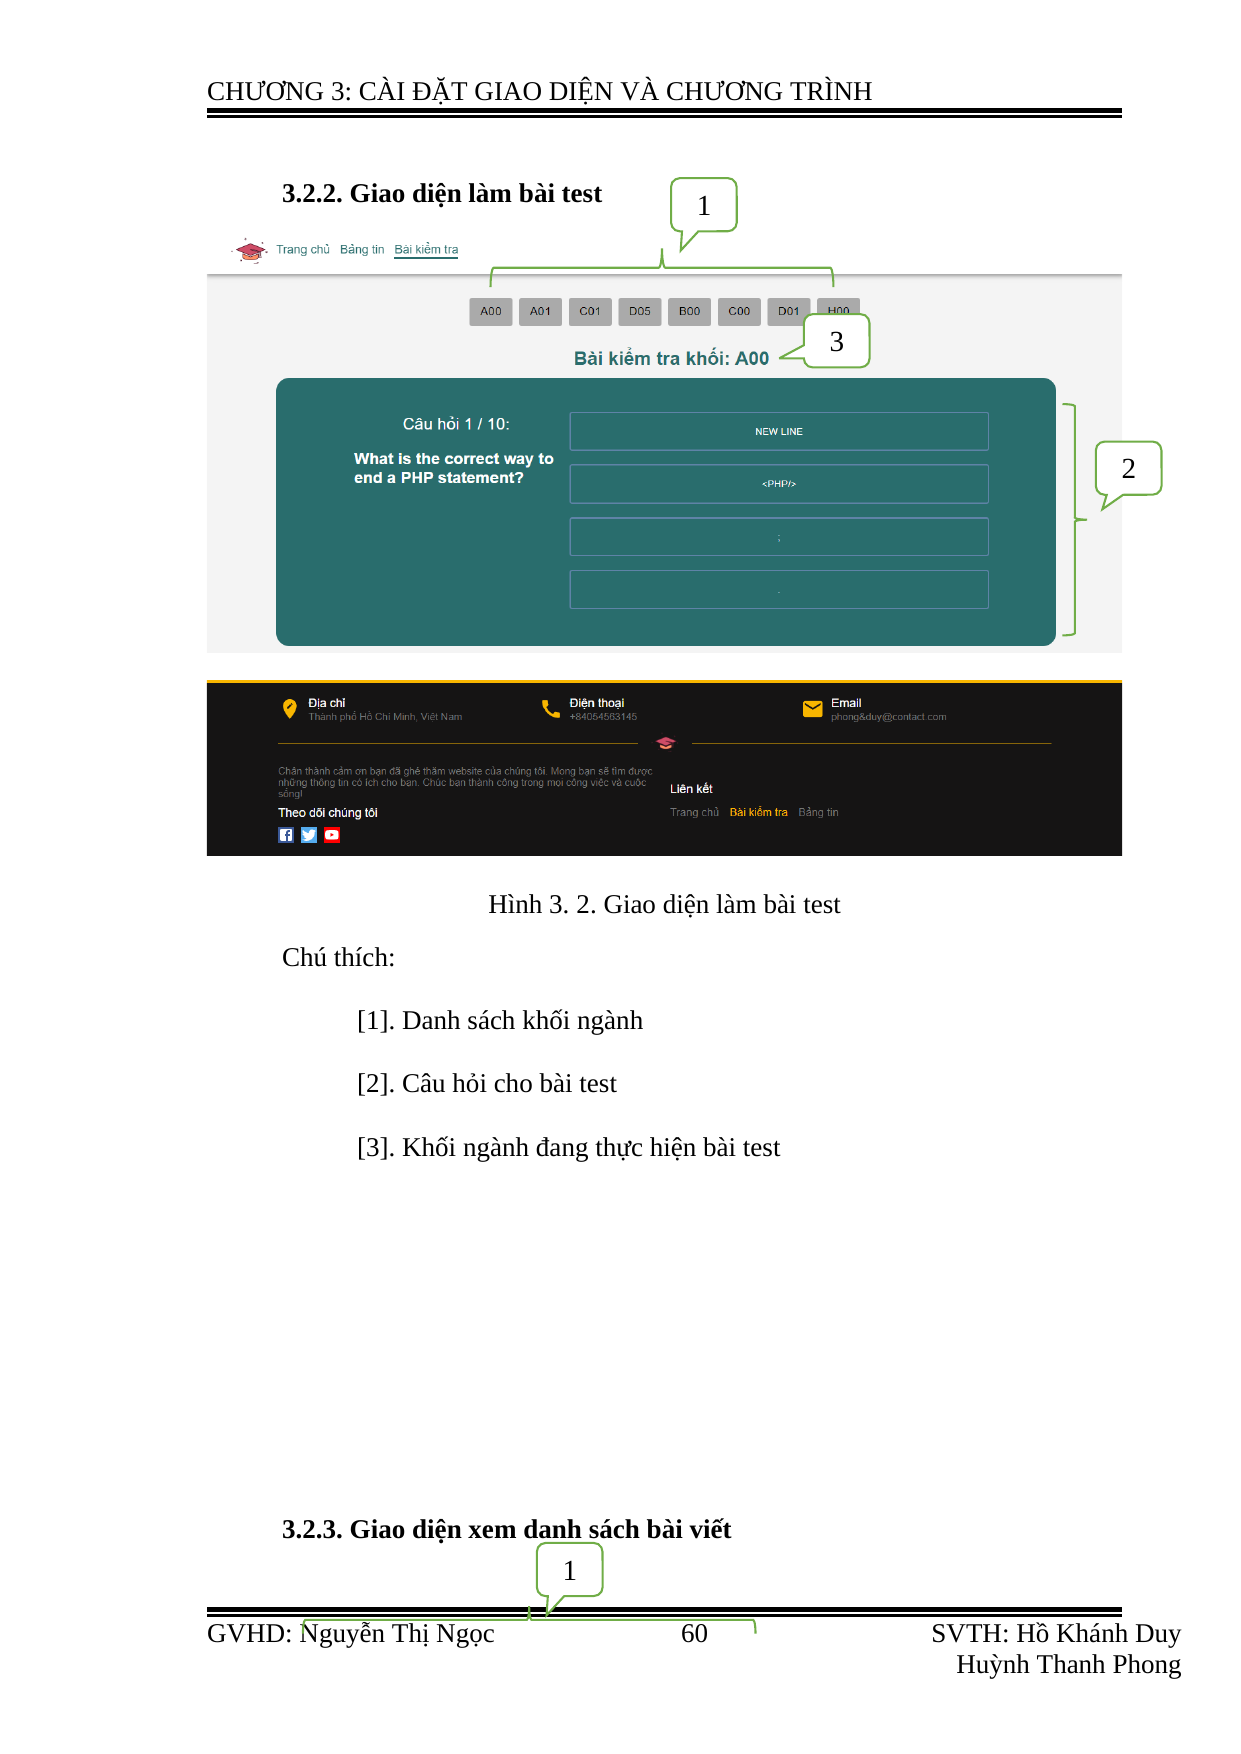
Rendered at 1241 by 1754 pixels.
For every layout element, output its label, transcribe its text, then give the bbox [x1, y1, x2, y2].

text [2]. Câu hỏi cho bài test [207, 1067, 1122, 1098]
text Hình 3. 2. Giao diện làm bài test [207, 889, 1122, 920]
text [1]. Danh sách khối ngành [207, 1004, 1122, 1035]
text 3.2.2. Giao diện làm bài test [207, 177, 676, 208]
text [3]. Khối ngành đang thực hiện bài test [207, 1131, 1122, 1162]
text 3.2.3. Giao diện xem danh sách bài viết [207, 1513, 1122, 1544]
text Chú thích: [207, 941, 1122, 972]
text 3.2.2. Giao diện làm bài test [732, 177, 1122, 208]
picture [206, 227, 1123, 856]
